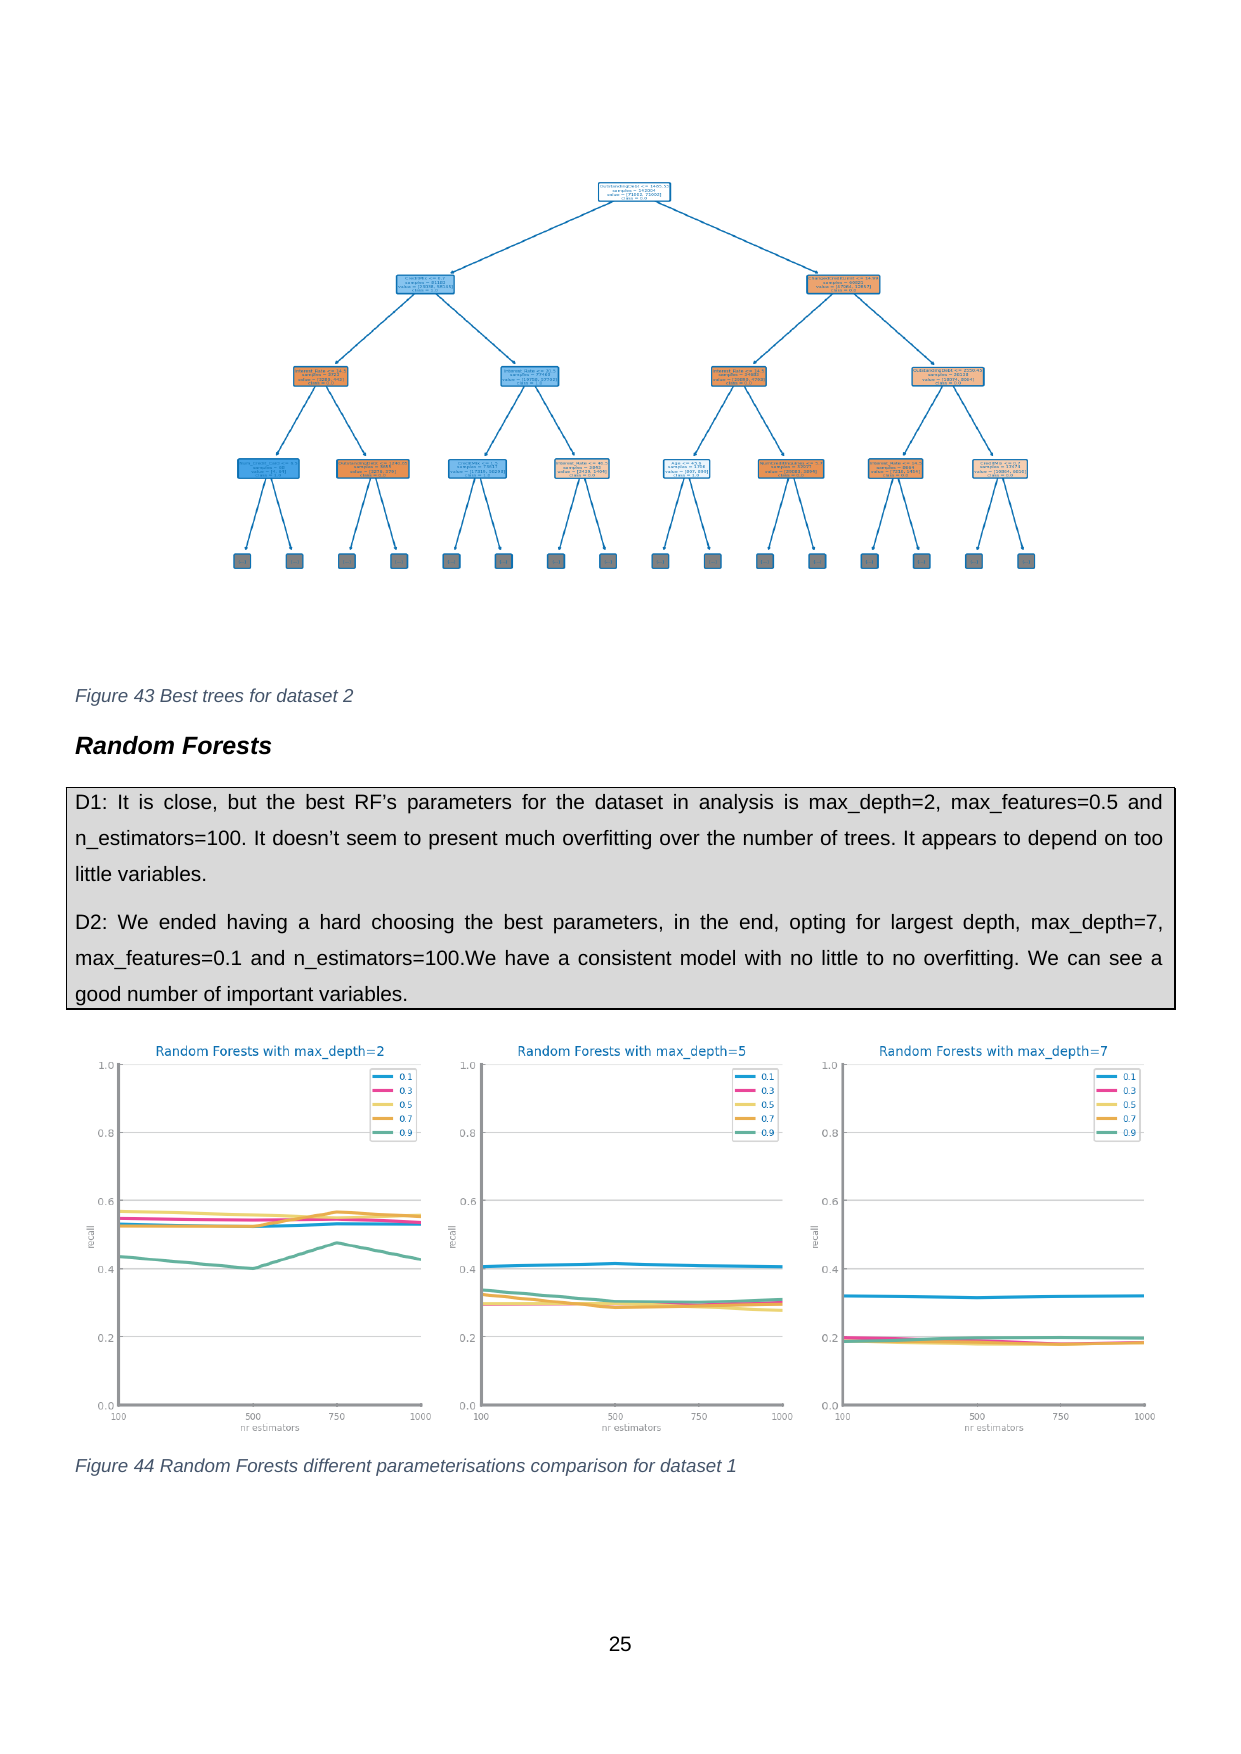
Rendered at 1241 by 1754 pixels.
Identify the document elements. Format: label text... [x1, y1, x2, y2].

picture [75, 1034, 1166, 1443]
text D2: We ended having a hard choosing the best parameters, in the end, opting for largest depth, max_depth=7, max_features=0.1 and n_estimators=100.We have a consistent model with no little to no overfitting. We can see a good number of important variables. [67, 907, 1174, 1008]
text D1: It is close, but the best RF’s parameters for the dataset in analysis is max_depth=2, max_features=0.5 and n_estimators=100. It doesn’t seem to present much overfitting over the number of trees. It appears to depend on too little variables. [67, 788, 1174, 886]
picture [81, 75, 1160, 673]
text Figure 44 Random Forests different parameterisations comparison for dataset 1 [75, 1454, 1165, 1476]
text Figure 43 Best trees for dataset 2 [75, 684, 1165, 706]
subtitle Random Forests [75, 731, 1165, 760]
